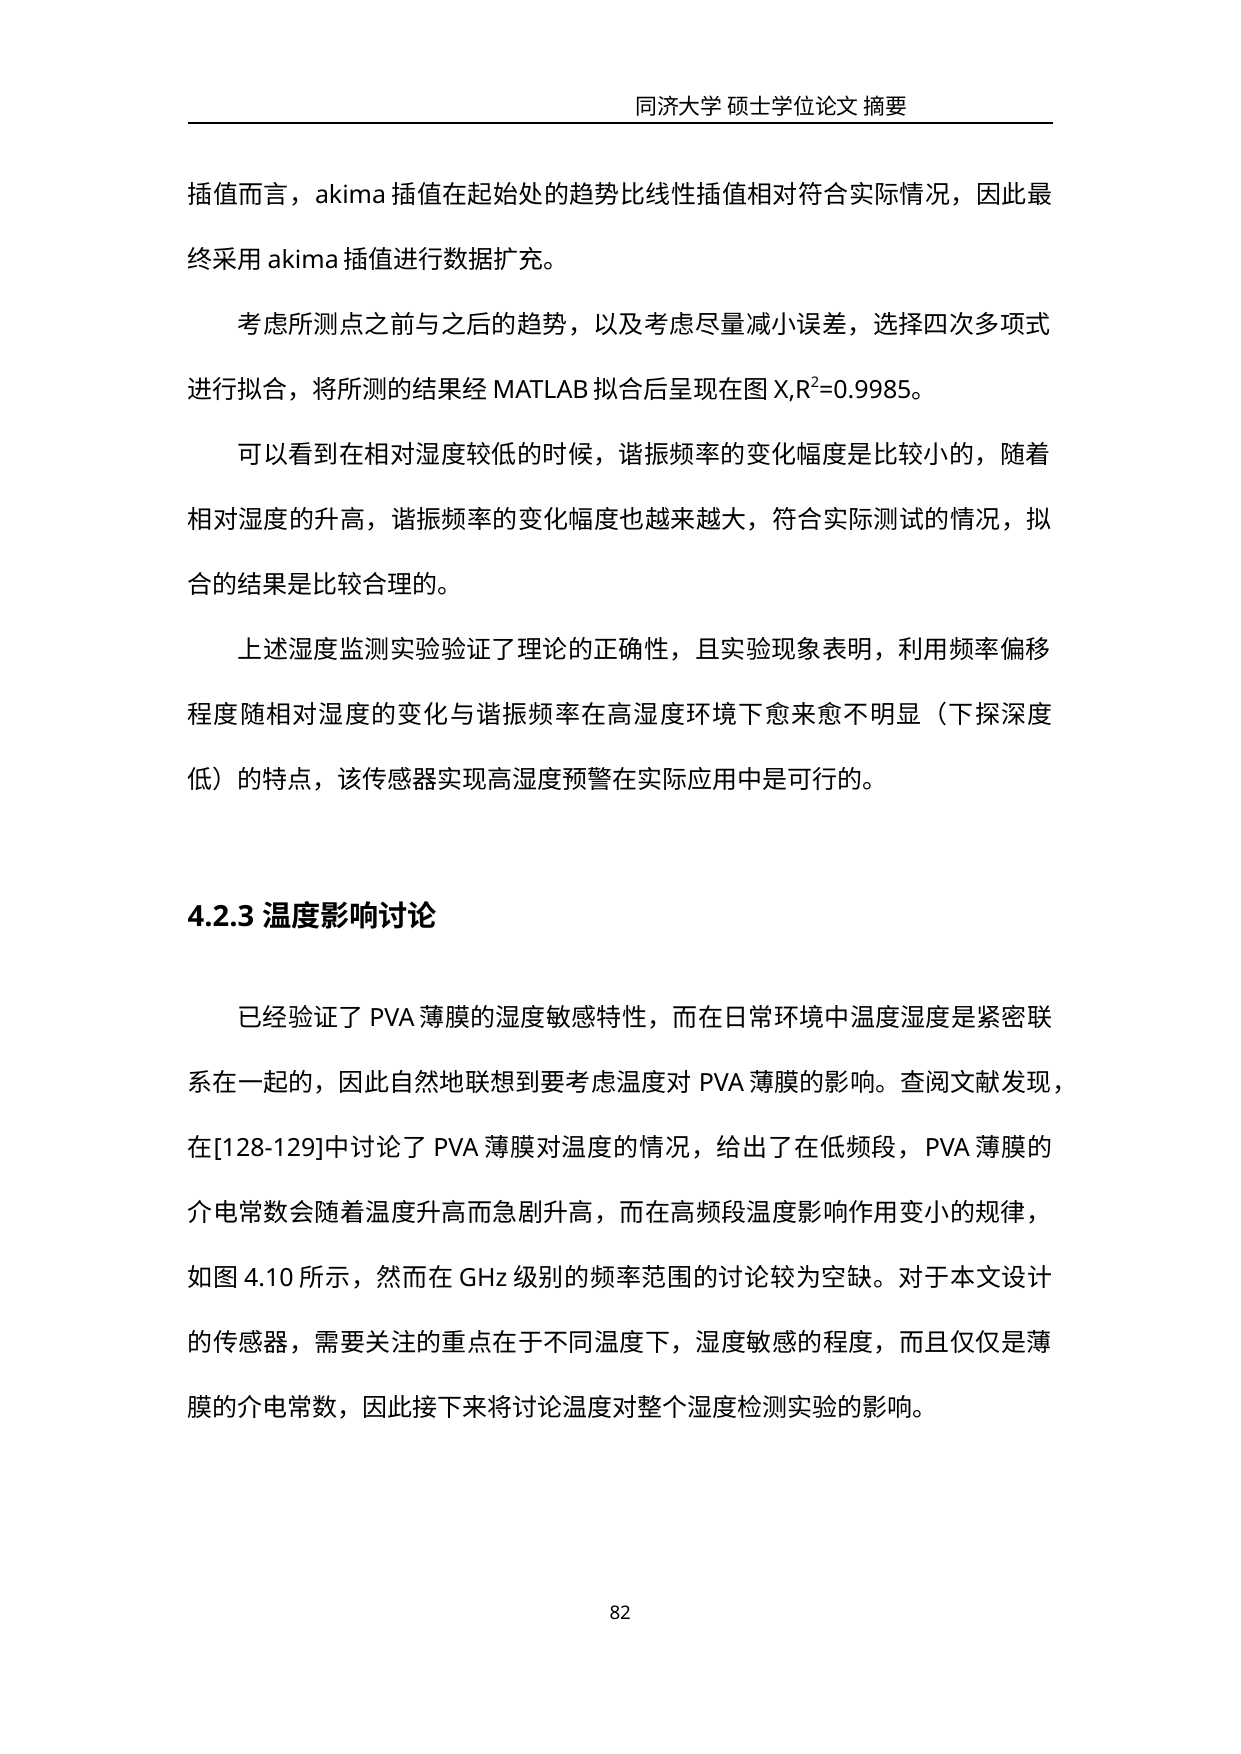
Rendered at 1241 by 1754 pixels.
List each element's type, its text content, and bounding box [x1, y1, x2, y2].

text 考虑所测点之前与之后的趋势，以及考虑尽量减小误差，选择四次多项式进行拟合，将所测的结果经MATLAB拟合后呈现在图X,R2=0.9985。 [187, 290, 1053, 420]
text 上述湿度监测实验验证了理论的正确性，且实验现象表明，利用频率偏移程度随相对湿度的变化与谐振频率在高湿度环境下愈来愈不明显（下探深度低）的特点，该传感器实现高湿度预警在实际应用中是可行的。 [187, 615, 1053, 810]
subtitle 4.2.3 温度影响讨论 [187, 881, 1053, 946]
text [187, 160, 1053, 290]
text 已经验证了PVA薄膜的湿度敏感特性，而在日常环境中温度湿度是紧密联系在一起的，因此自然地联想到要考虑温度对PVA薄膜的影响。查阅文献发现，在[128-129]中讨论了PVA薄膜对温度的情况，给出了在低频段，PVA薄膜的介电常数会随着温度升高而急剧升高，而在高频段温度影响作用变小的规律，如图4.10所示，然而在GHz级别的频率范围的讨论较为空缺。对于本文设计的传感器，需要关注的重点在于不同温度下，湿度敏感的程度，而且仅仅是薄膜的介电常数，因此接下来将讨论温度对整个湿度检测实验的影响。 [187, 983, 1053, 1438]
text 可以看到在相对湿度较低的时候，谐振频率的变化幅度是比较小的，随着相对湿度的升高，谐振频率的变化幅度也越来越大，符合实际测试的情况，拟合的结果是比较合理的。 [187, 420, 1053, 615]
